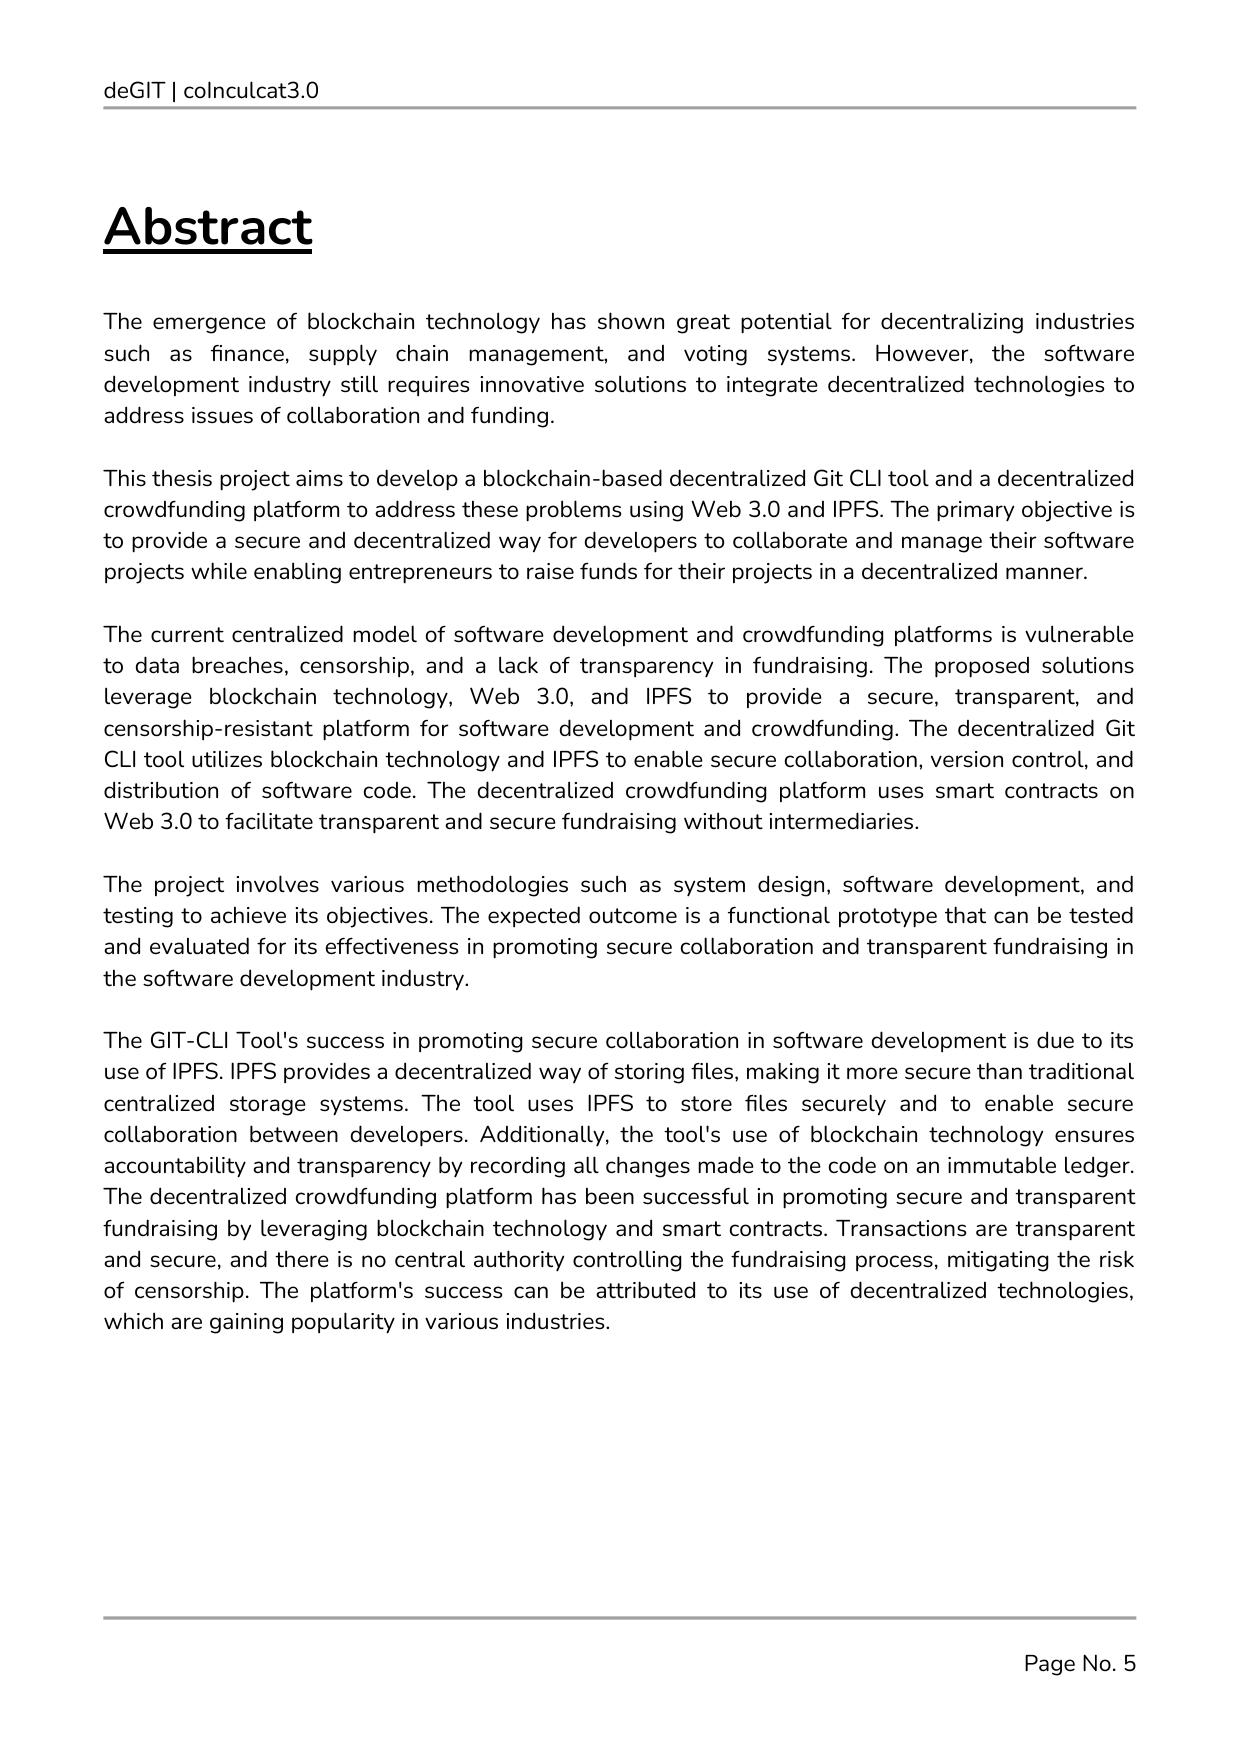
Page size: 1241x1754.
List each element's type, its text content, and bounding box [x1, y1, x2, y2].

text This thesis project aims to develop a blockchain-based decentralized Git CLI tool and a decentralized crowdfunding platform to address these problems using Web 3.0 and IPFS. The primary objective is to provide a secure and decentralized way for developers to collaborate and manage their software projects while enabling entrepreneurs to raise funds for their projects in a decentralized manner. [103, 463, 1136, 588]
subtitle Abstract [103, 192, 1136, 263]
text The project involves various methodologies such as system design, software development, and testing to achieve its objectives. The expected outcome is a functional prototype that can be tested and evaluated for its effectiveness in promoting secure collaboration and transparent fundraising in the software development industry. [103, 869, 1136, 994]
text The current centralized model of software development and crowdfunding platforms is vulnerable to data breaches, censorship, and a lack of transparency in fundraising. The proposed solutions leverage blockchain technology, Web 3.0, and IPFS to provide a secure, transparent, and censorship-resistant platform for software development and crowdfunding. The decentralized Git CLI tool utilizes blockchain technology and IPFS to enable secure collaboration, version control, and distribution of software code. The decentralized crowdfunding platform uses smart contracts on Web 3.0 to facilitate transparent and secure fundraising without intermediaries. [103, 619, 1136, 838]
text The emergence of blockchain technology has shown great potential for decentralizing industries such as finance, supply chain management, and voting systems. However, the software development industry still requires innovative solutions to integrate decentralized technologies to address issues of collaboration and funding. [103, 306, 1136, 431]
text The GIT-CLI Tool's success in promoting secure collaboration in software development is due to its use of IPFS. IPFS provides a decentralized way of storing files, making it more secure than traditional centralized storage systems. The tool uses IPFS to store files securely and to enable secure collaboration between developers. Additionally, the tool's use of blockchain technology ensures accountability and transparency by recording all changes made to the code on an immutable ledger. The decentralized crowdfunding platform has been successful in promoting secure and transparent fundraising by leveraging blockchain technology and smart contracts. Transactions are transparent and secure, and there is no central authority controlling the fundraising process, mitigating the risk of censorship. The platform's success can be attributed to its use of decentralized technologies, which are gaining popularity in various industries. [103, 1025, 1136, 1338]
